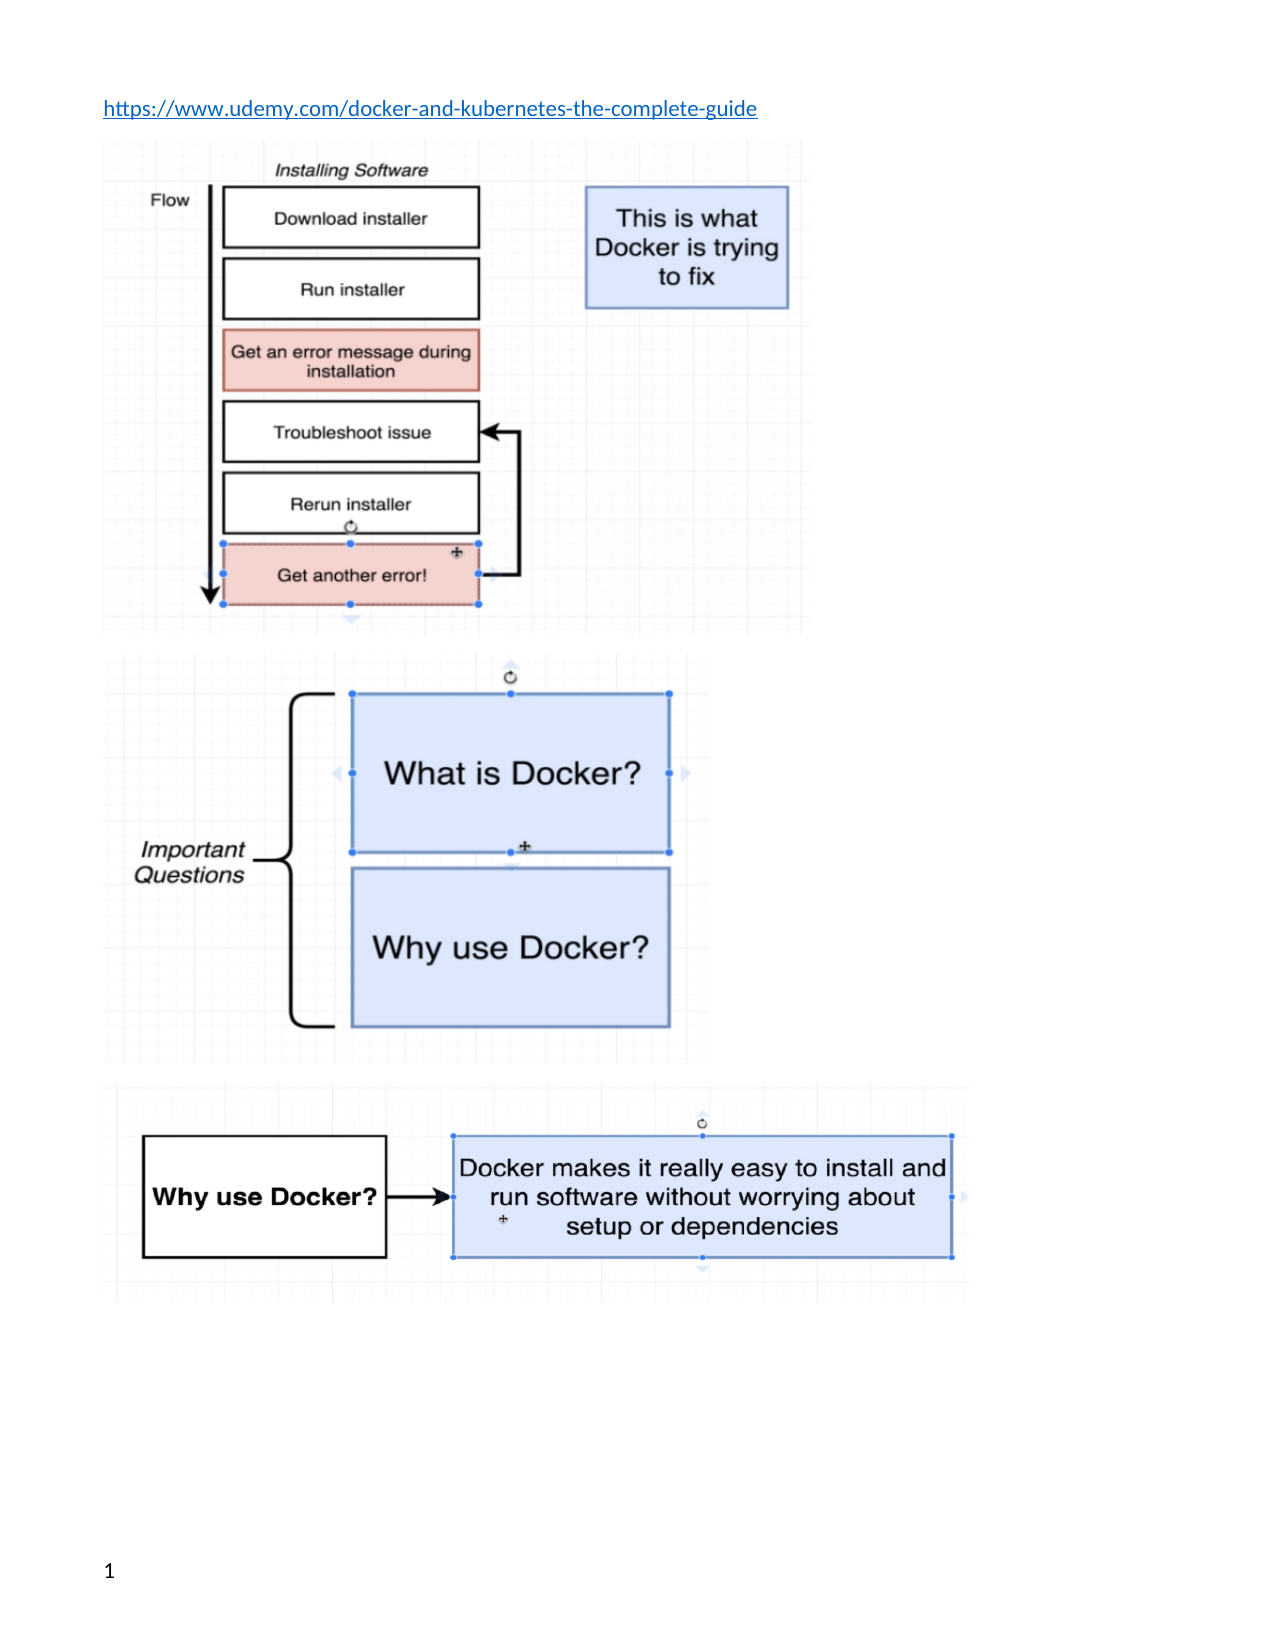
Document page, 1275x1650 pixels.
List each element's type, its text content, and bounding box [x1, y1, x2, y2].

picture [103, 140, 811, 635]
picture [103, 653, 710, 1064]
text https://www.udemy.com/docker-and-kubernetes-the-complete-guide [103, 94, 1181, 122]
picture [103, 1082, 971, 1302]
